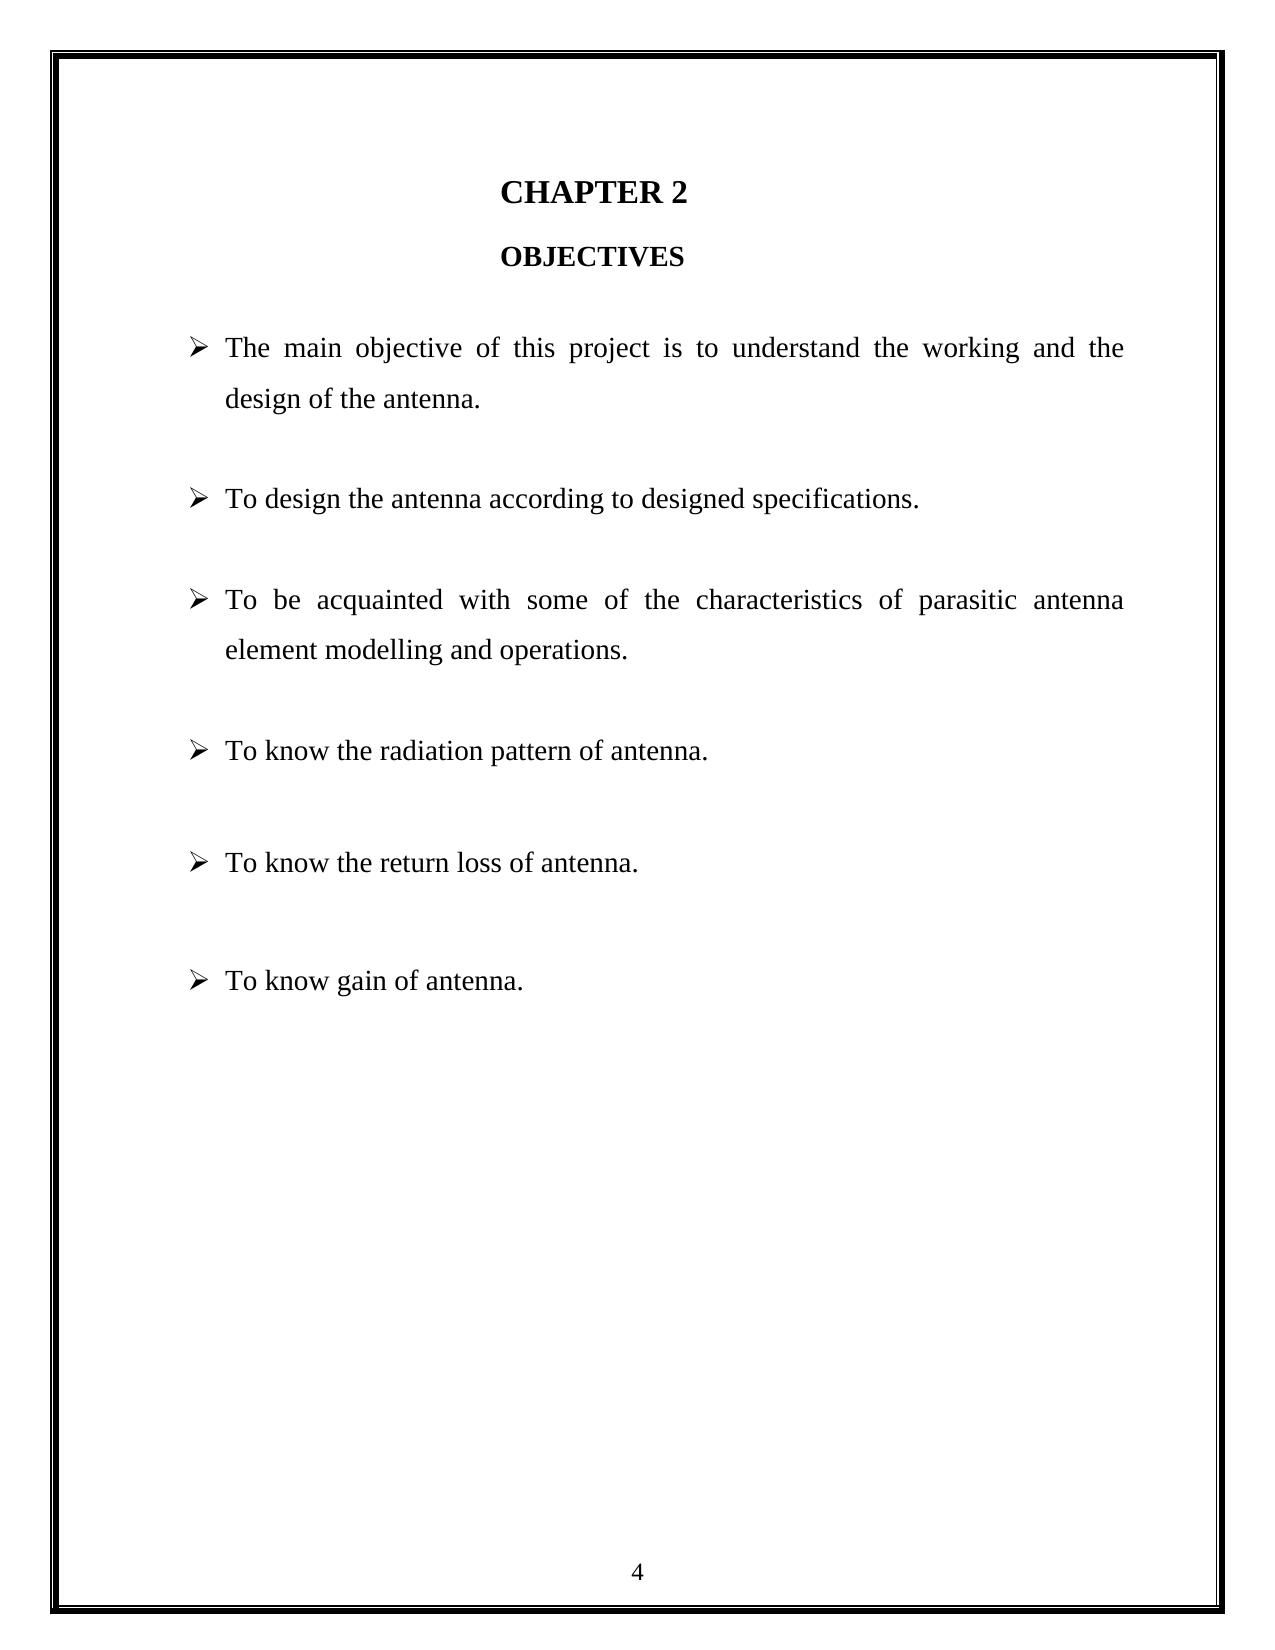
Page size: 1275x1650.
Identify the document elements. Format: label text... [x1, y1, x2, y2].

list To be acquainted with some of the characteristics of parasitic antenna element modelling and operations. [187, 582, 1125, 666]
text OBJECTIVES [150, 239, 1125, 273]
list To design the antenna according to designed specifications. [187, 481, 1125, 515]
list To know the radiation pattern of antenna. [187, 733, 1125, 767]
list To know the return loss of antenna. [187, 845, 1125, 879]
list The main objective of this project is to understand the working and the design of the antenna. [187, 330, 1125, 414]
list To know gain of antenna. [187, 963, 1125, 996]
text CHAPTER 2 [150, 172, 1125, 211]
